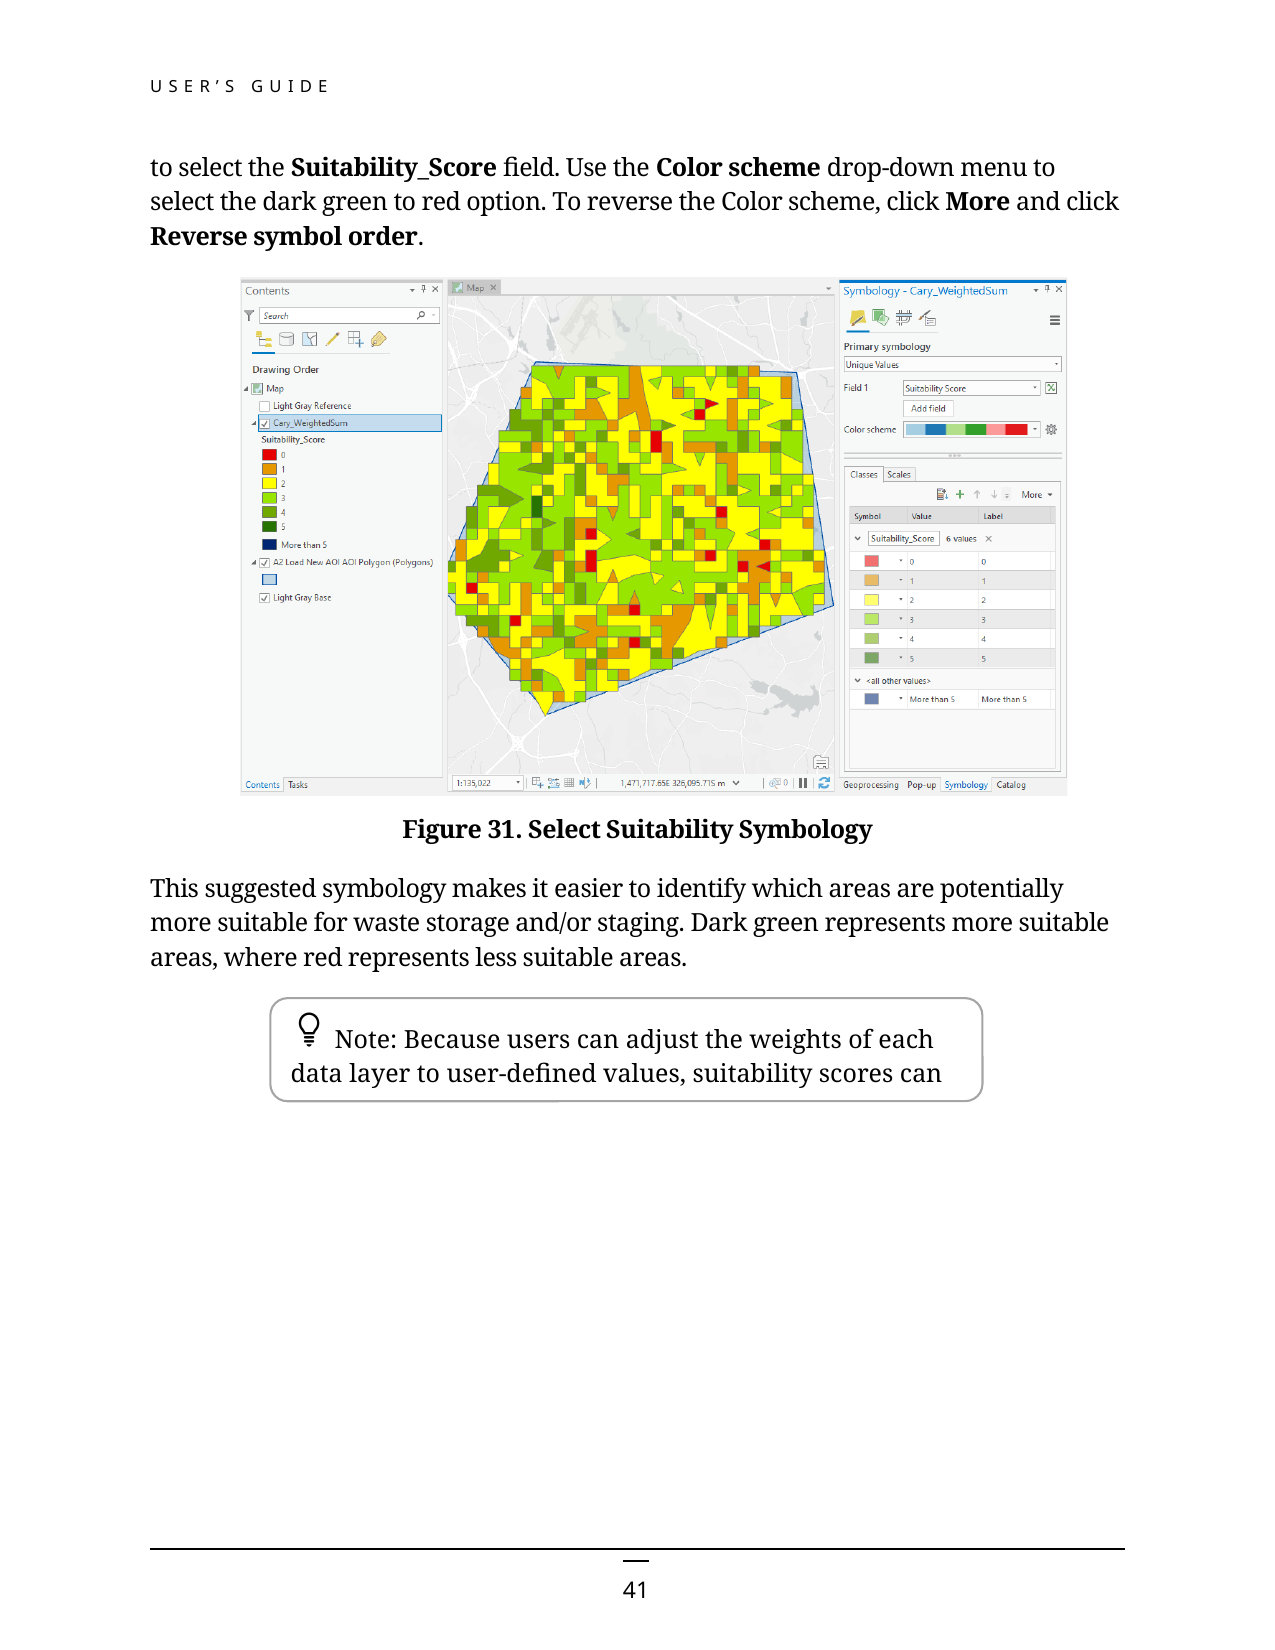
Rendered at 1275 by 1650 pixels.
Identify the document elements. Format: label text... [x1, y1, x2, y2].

text This suggested symbology makes it easier to identify which areas are potentially more suitable for waste storage and/or staging. Dark green represents more suitable areas, where red represents less suitable areas. [150, 871, 1125, 973]
title Figure 31. Select Suitability Symbology [150, 812, 1125, 846]
picture [240, 277, 1068, 796]
picture [290, 1010, 328, 1049]
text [150, 150, 1125, 252]
